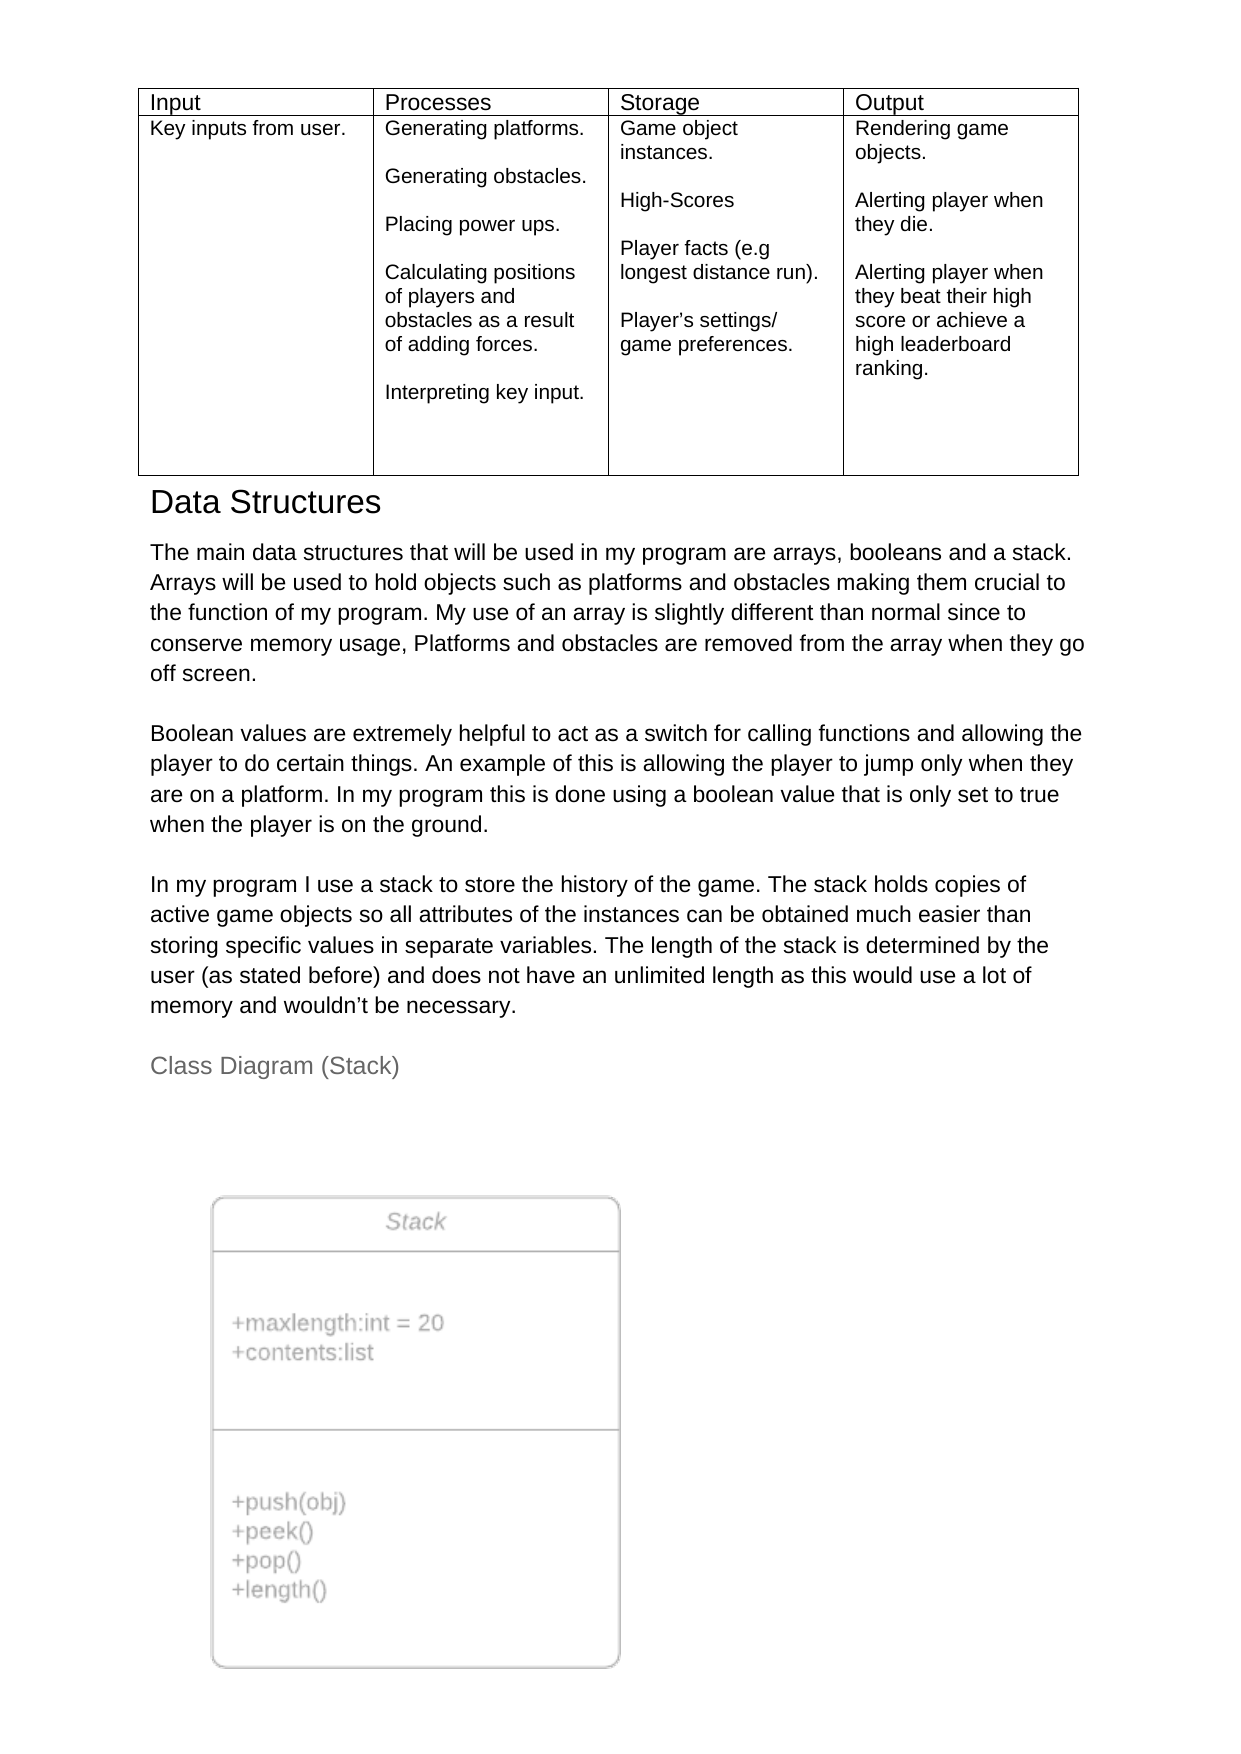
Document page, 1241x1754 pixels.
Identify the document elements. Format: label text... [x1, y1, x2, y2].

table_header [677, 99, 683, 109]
text The main data structures that will be used in my program are arrays, booleans and a stack. Arrays will be used to hold objects such as platforms and obstacles making them crucial to the function of my program. My use of an array is slightly different than normal since to conserve memory usage, Platforms and obstacles are removed from the array when they go off screen. [150, 539, 1090, 686]
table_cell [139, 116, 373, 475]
picture [150, 1135, 682, 1730]
subtitle Data Structures [150, 150, 1090, 521]
subtitle Class Diagram (Stack) [150, 1051, 1090, 1080]
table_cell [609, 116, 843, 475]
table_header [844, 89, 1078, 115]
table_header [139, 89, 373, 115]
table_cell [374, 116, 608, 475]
text Boolean values are extremely helpful to act as a switch for calling functions and allowing the player to do certain things. An example of this is allowing the player to jump only when they are on a platform. In my program this is done using a boolean value that is only set to true when the player is on the ground. [150, 720, 1090, 837]
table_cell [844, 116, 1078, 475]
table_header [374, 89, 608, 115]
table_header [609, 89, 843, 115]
text In my program I use a stack to store the history of the game. The stack holds copies of active game objects so all attributes of the instances can be obtained much easier than storing specific values in separate variables. The length of the stack is determined by the user (as stated before) and does not have an unlimited length as this would use a lot of memory and wouldn’t be necessary. [150, 871, 1090, 1018]
